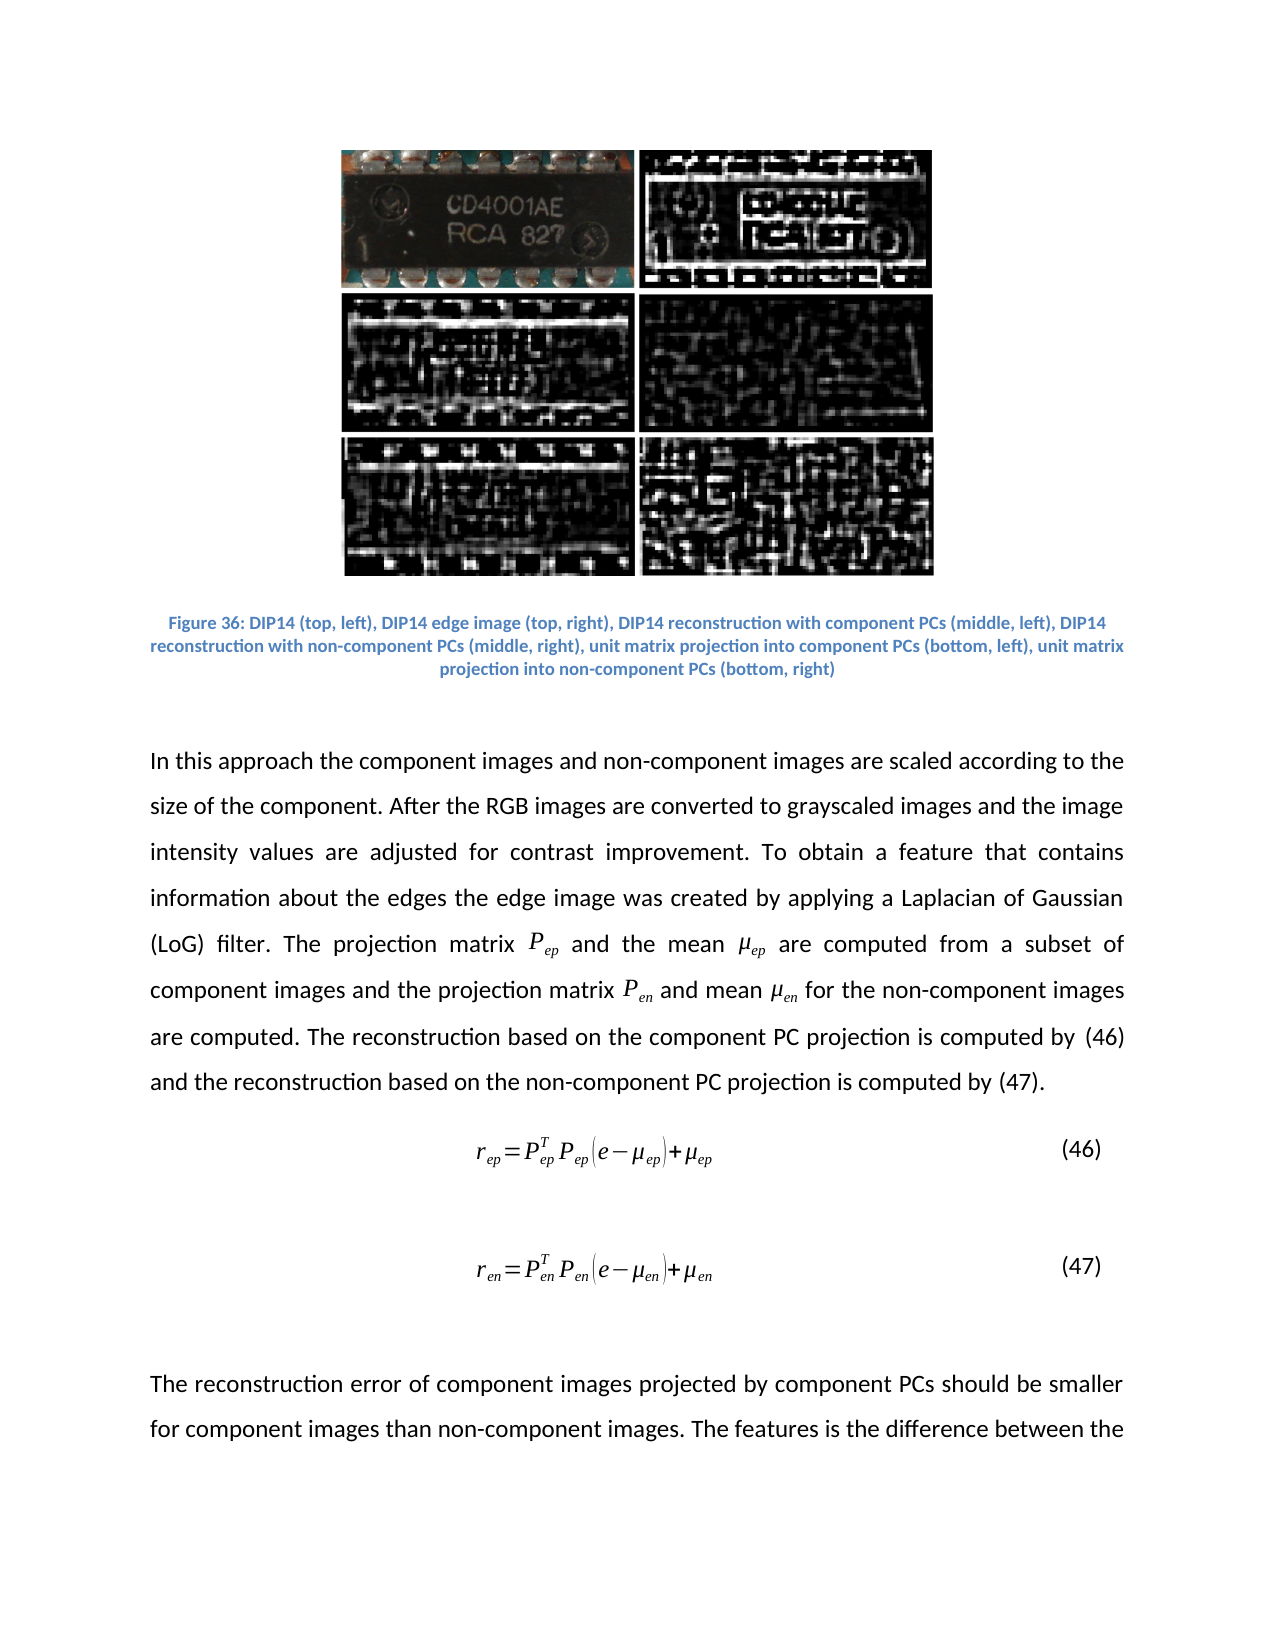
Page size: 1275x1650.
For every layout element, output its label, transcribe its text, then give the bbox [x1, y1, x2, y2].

picture [341, 150, 934, 576]
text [150, 1368, 1125, 1444]
text In this approach the component images and non-component images are scaled according to the size of the component. After the RGB images are converted to grayscaled images and the image intensity values are adjusted for contrast improvement. To obtain a feature that contains information about the edges the edge image was created by applying a Laplacian of Gaussian (LoG) filter. The projection matrix and the mean are computed from a subset of component images and the projection matrix and mean for the non-component images are computed. The reconstruction based on the component PC projection is computed by (46) and the reconstruction based on the non-component PC projection is computed by (47). [150, 745, 1125, 1097]
table_header [139, 1251, 1050, 1301]
table_header [139, 1133, 1050, 1184]
